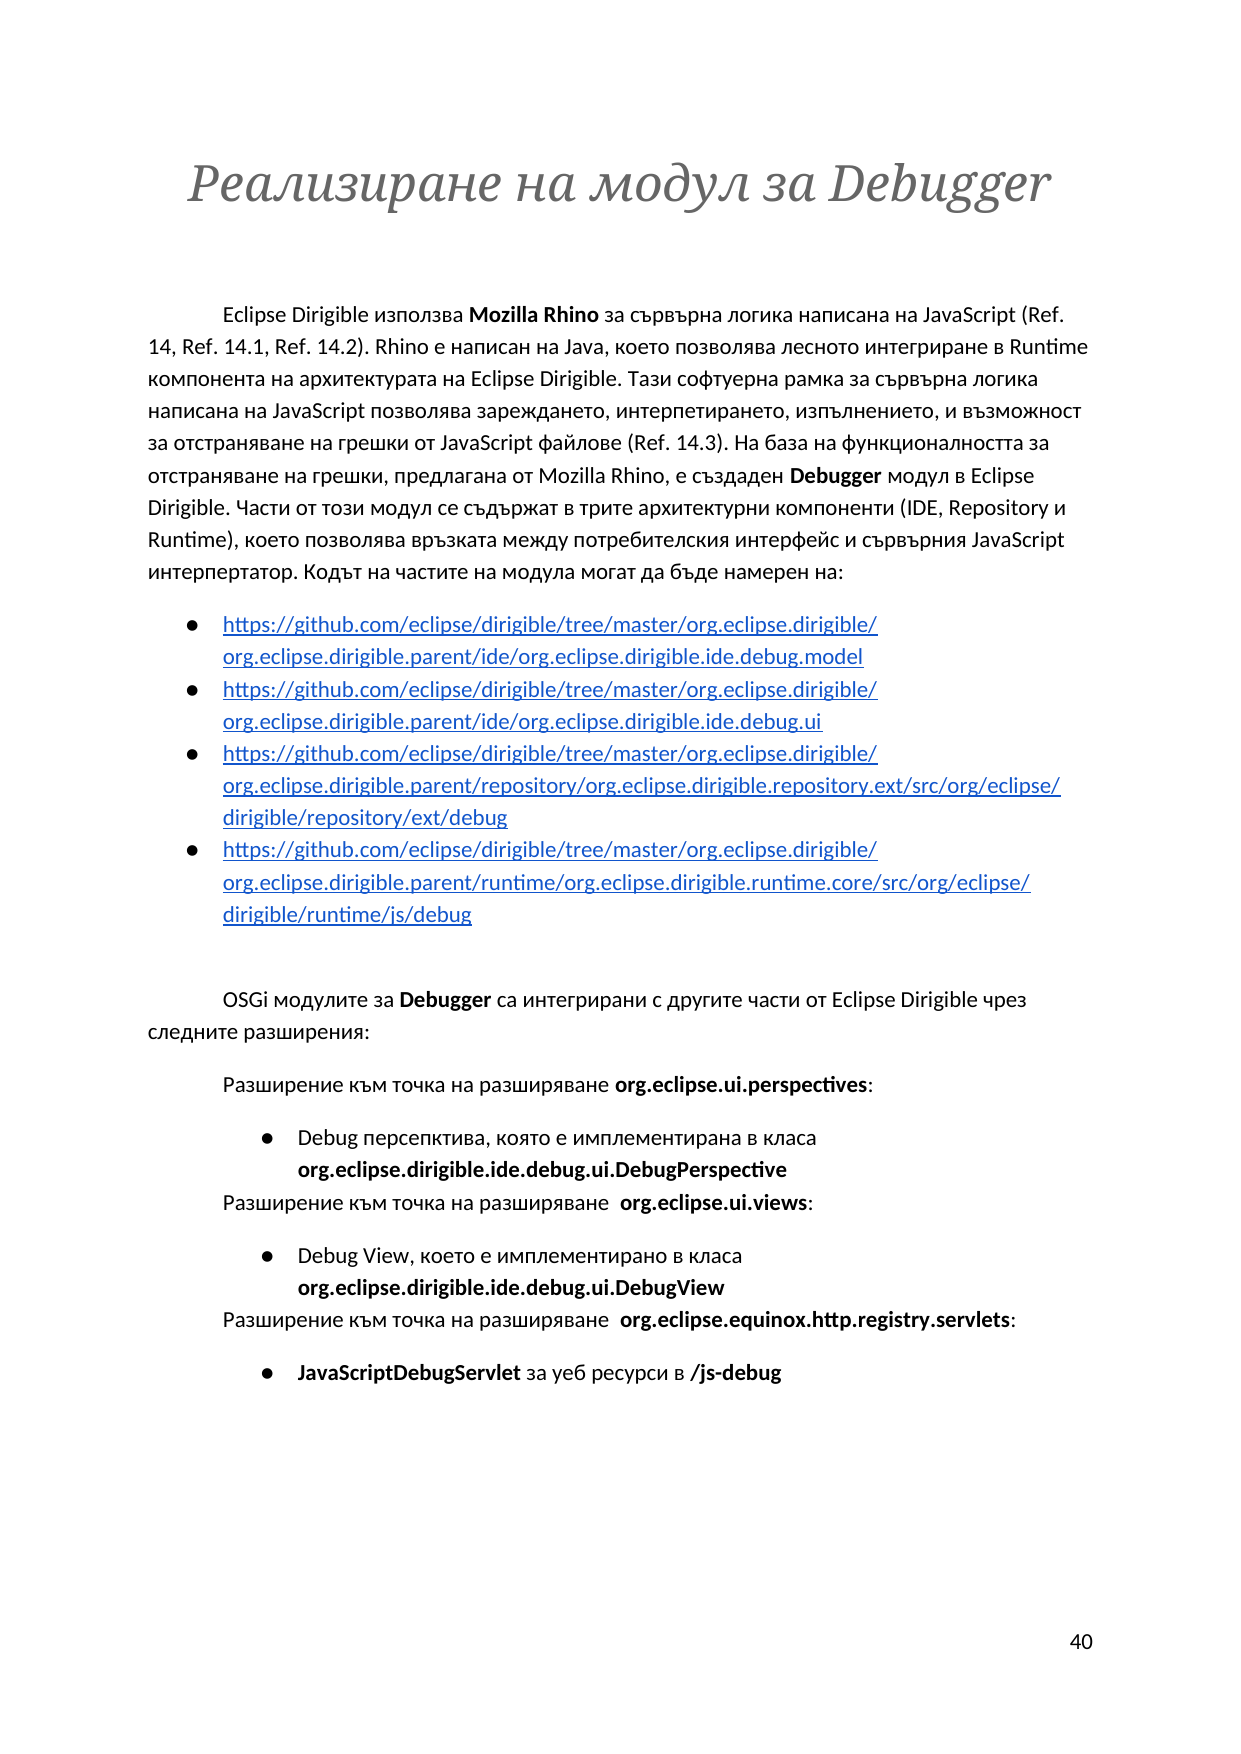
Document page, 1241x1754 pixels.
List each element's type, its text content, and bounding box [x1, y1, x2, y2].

list JavaScriptDebugServlet за уеб ресурси в /js-debug [260, 1358, 1093, 1386]
text OSGi модулите за Debugger са интегрирани с другите части от Eclipse Dirigible чрез следните разширения: [148, 985, 1093, 1045]
list https://github.com/eclipse/dirigible/tree/master/org.eclipse.dirigible/org.eclipse.dirigible.parent/ide/org.eclipse.dirigible.ide.debug.ui [185, 675, 1093, 735]
text Разширение към точка на разширяване org.eclipse.ui.perspectives: [223, 1070, 1093, 1098]
list https://github.com/eclipse/dirigible/tree/master/org.eclipse.dirigible/org.eclipse.dirigible.parent/runtime/org.eclipse.dirigible.runtime.core/src/org/eclipse/dirigible/runtime/js/debug [185, 836, 1093, 928]
text Разширение към точка на разширяване org.eclipse.equinox.http.registry.servlets: [148, 1305, 1093, 1333]
list Debug персепктива, която е имплементирана в класа org.eclipse.dirigible.ide.debug.ui.DebugPerspective [260, 1123, 1093, 1184]
list https://github.com/eclipse/dirigible/tree/master/org.eclipse.dirigible/org.eclipse.dirigible.parent/ide/org.eclipse.dirigible.ide.debug.model [185, 610, 1093, 671]
list Debug View, което е имплементирано в класа org.eclipse.dirigible.ide.debug.ui.DebugView [260, 1241, 1093, 1301]
list https://github.com/eclipse/dirigible/tree/master/org.eclipse.dirigible/org.eclipse.dirigible.parent/repository/org.eclipse.dirigible.repository.ext/src/org/eclipse/dirigible/repository/ext/debug [185, 739, 1093, 831]
text Реализиране на модул за Debugger [148, 148, 1093, 216]
text Eclipse Dirigible използва Mozilla Rhino за сървърна логика написана на JavaScript (Ref. 14, Ref. 14.1, Ref. 14.2). Rhino е написан на Java, което позволява лесното интегриране в Runtime компонента на архитектурата на Eclipse Dirigible. Тази софтуерна рамка за сървърна логика написана на JavaScript позволява зареждането, интерпетирането, изпълнението, и възможност за отстраняване на грешки от JavaScript файлове (Ref. 14.3). На база на функционалността за отстраняване на грешки, предлагана от Mozilla Rhino, е създаден Debugger модул в Eclipse Dirigible. Части от този модул се съдържат в трите архитектурни компоненти (IDE, Repository и Runtime), което позволява връзката между потребителския интерфейс и сървърния JavaScript интерпертатор. Кодът на частите на модулa могат да бъде намерен на: [148, 300, 1093, 585]
text Разширение към точка на разширяване org.eclipse.ui.views: [148, 1188, 1093, 1216]
